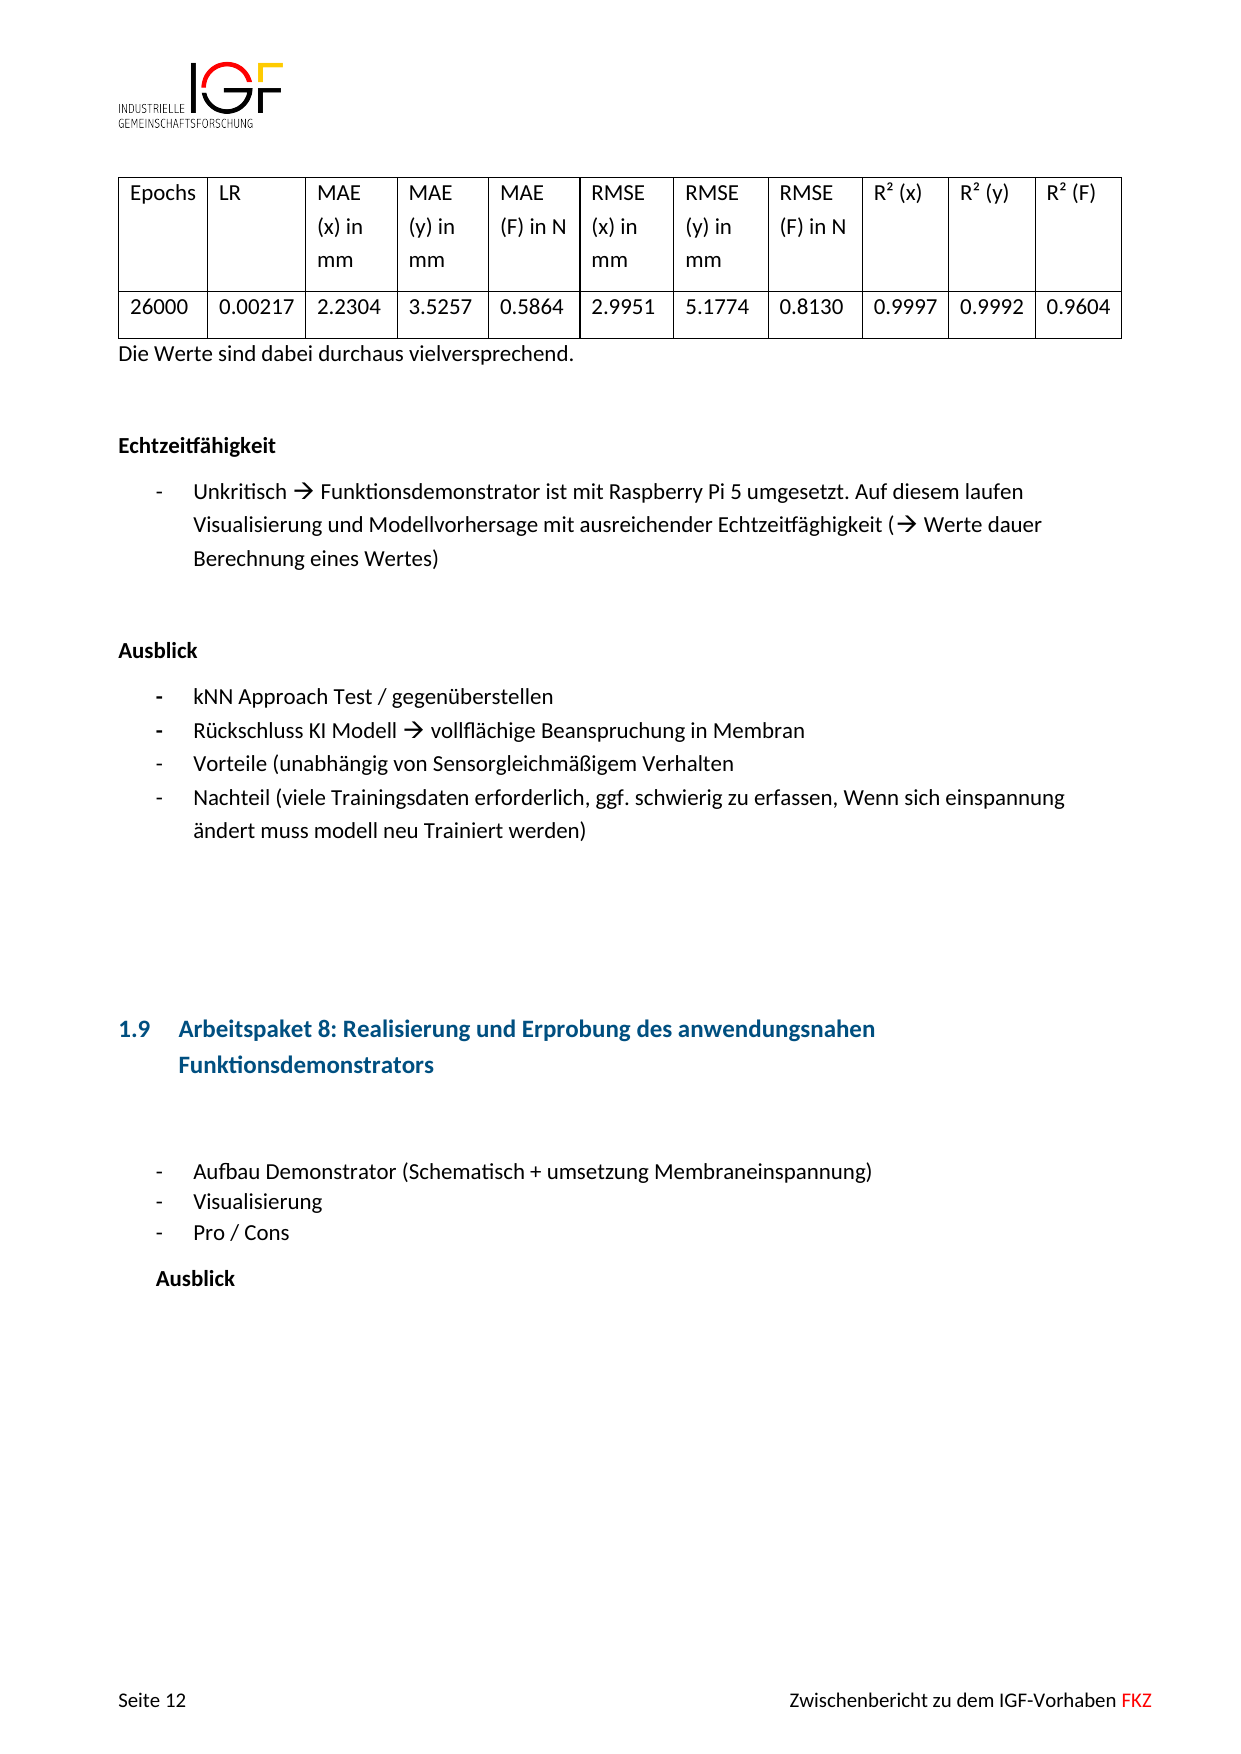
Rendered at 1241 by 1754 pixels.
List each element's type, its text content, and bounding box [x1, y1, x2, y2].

table_header RMSE (x) in mm [581, 178, 673, 291]
list Vorteile (unabhängig von Sensorgleichmäßigem Verhalten [156, 749, 1122, 777]
table_header RMSE (y) in mm [674, 178, 768, 291]
table_cell 5.1774 [674, 292, 768, 338]
table_header R² (F) [1036, 178, 1121, 291]
table_cell 0.5864 [489, 292, 579, 338]
list Nachteil (viele Trainingsdaten erforderlich, ggf. schwierig zu erfassen, Wenn sich einspannung ändert muss modell neu Trainiert werden) [156, 783, 1122, 844]
table_cell 0.9997 [863, 292, 948, 338]
table_header R² (x) [863, 178, 948, 291]
table_cell 0.8130 [769, 292, 862, 338]
list Unkritisch Funktionsdemonstrator ist mit Raspberry Pi 5 umgesetzt. Auf diesem laufen Visualisierung und Modellvorhersage mit ausreichender Echtzeitfäghigkeit ( Werte dauer Berechnung eines Wertes) [156, 477, 1122, 572]
table_cell 2.2304 [306, 292, 397, 338]
table_header Epochs [119, 178, 207, 291]
list Visualisierung [156, 1187, 1122, 1215]
list Aufbau Demonstrator (Schematisch + umsetzung Membraneinspannung) [156, 1157, 1122, 1185]
table_cell 26000 [119, 292, 207, 338]
table_header MAE (x) in mm [306, 178, 397, 291]
text Ausblick [118, 636, 1122, 664]
table_cell 0.9604 [1036, 292, 1121, 338]
text Die Werte sind dabei durchaus vielversprechend. [118, 339, 1122, 367]
subtitle Arbeitspaket 8: Realisierung und Erprobung des anwendungsnahen Funktionsdemonstrators [118, 1013, 1122, 1080]
table_cell 2.9951 [581, 292, 673, 338]
picture [105, 48, 295, 138]
table_cell 0.9992 [949, 292, 1035, 338]
table_header RMSE (F) in N [769, 178, 862, 291]
table_cell 3.5257 [398, 292, 488, 338]
list Pro / Cons [156, 1218, 1122, 1246]
list Rückschluss KI Modell vollflächige Beanspruchung in Membran [156, 716, 1122, 744]
table_header LR [208, 178, 305, 291]
text Ausblick [156, 1264, 1122, 1292]
table_header MAE (F) in N [489, 178, 579, 291]
list kNN Approach Test / gegenüberstellen [156, 682, 1122, 710]
table_cell 0.00217 [208, 292, 305, 338]
text Echtzeitfähigkeit [118, 431, 1122, 459]
table_header R² (y) [949, 178, 1035, 291]
table_header MAE (y) in mm [398, 178, 488, 291]
